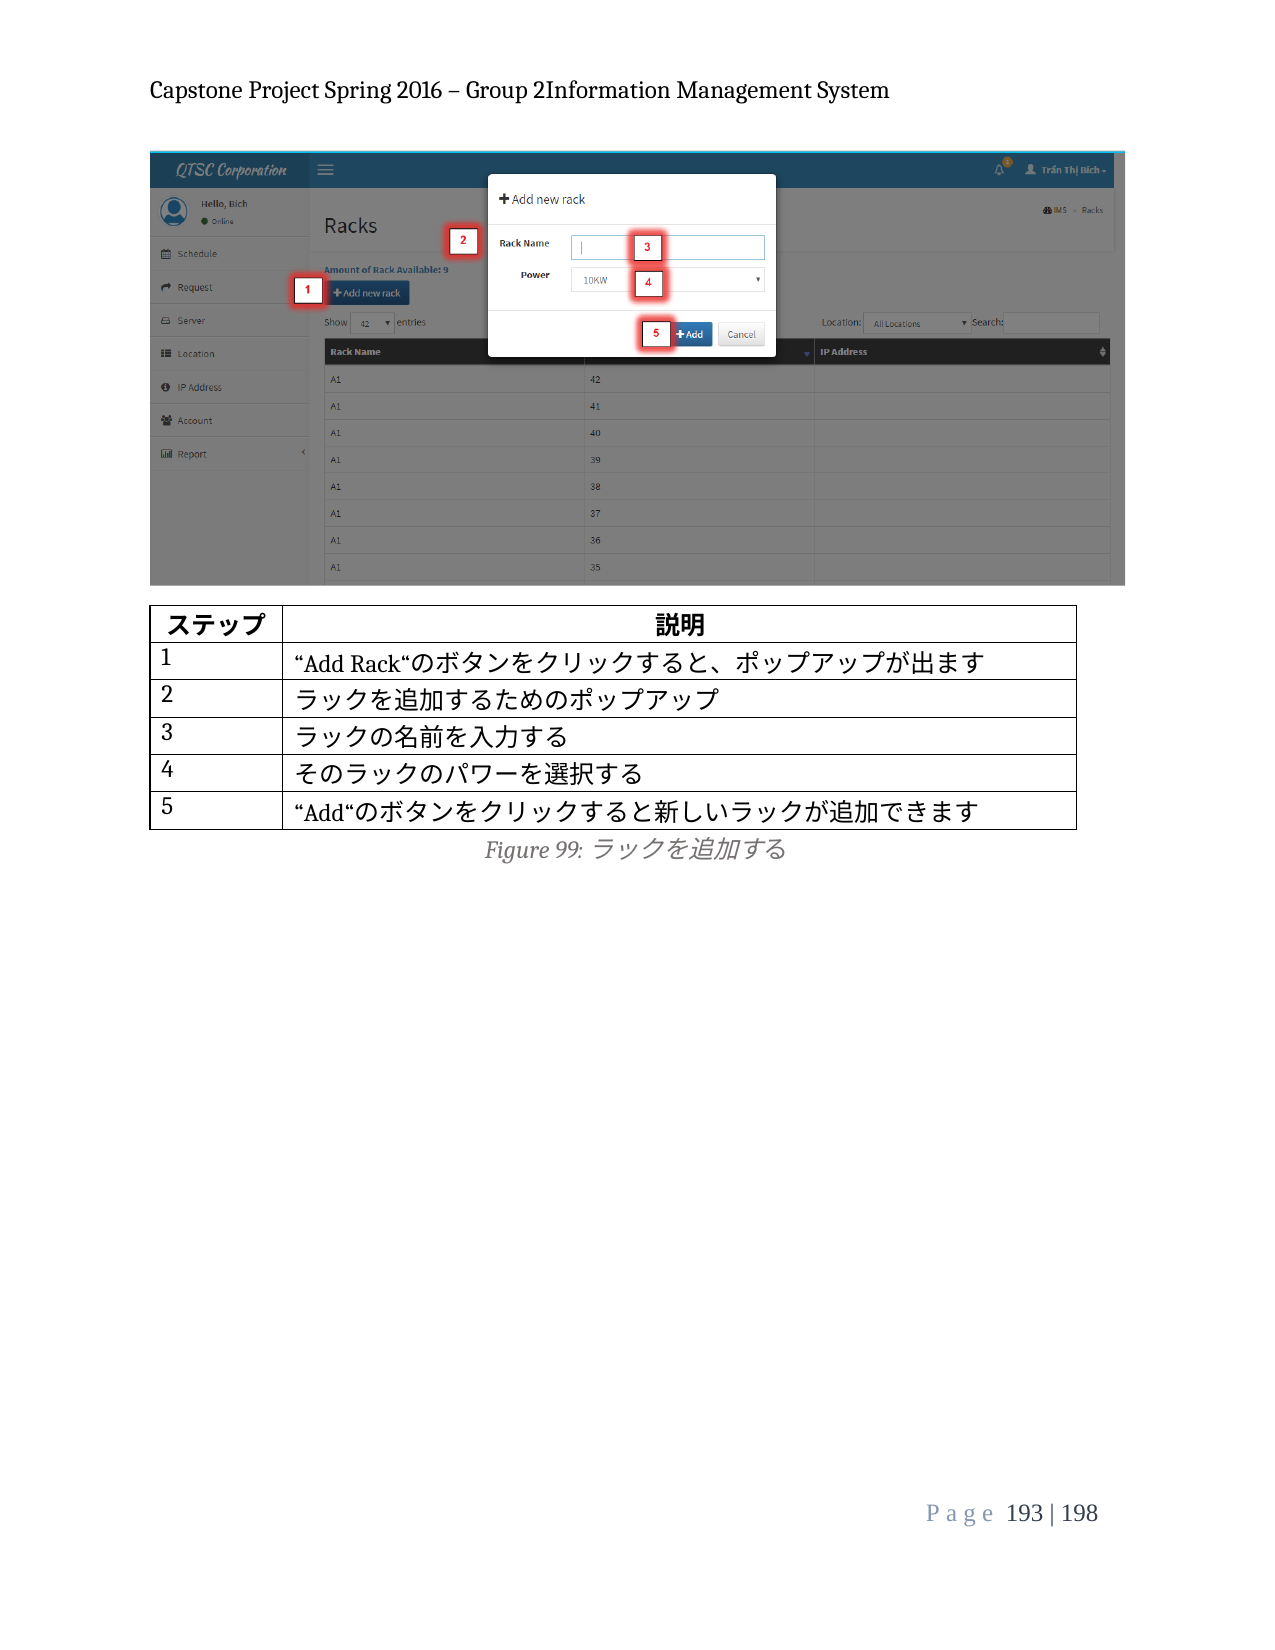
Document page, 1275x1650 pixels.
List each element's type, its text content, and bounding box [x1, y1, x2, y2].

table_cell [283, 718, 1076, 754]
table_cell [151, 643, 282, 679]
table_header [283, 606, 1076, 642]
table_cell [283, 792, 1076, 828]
text Figure 99: ラックを追加する [150, 829, 1125, 866]
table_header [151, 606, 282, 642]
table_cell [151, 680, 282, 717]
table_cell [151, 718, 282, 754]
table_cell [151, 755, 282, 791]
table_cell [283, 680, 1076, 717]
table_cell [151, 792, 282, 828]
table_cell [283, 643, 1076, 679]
picture [150, 154, 1125, 586]
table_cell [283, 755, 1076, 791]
